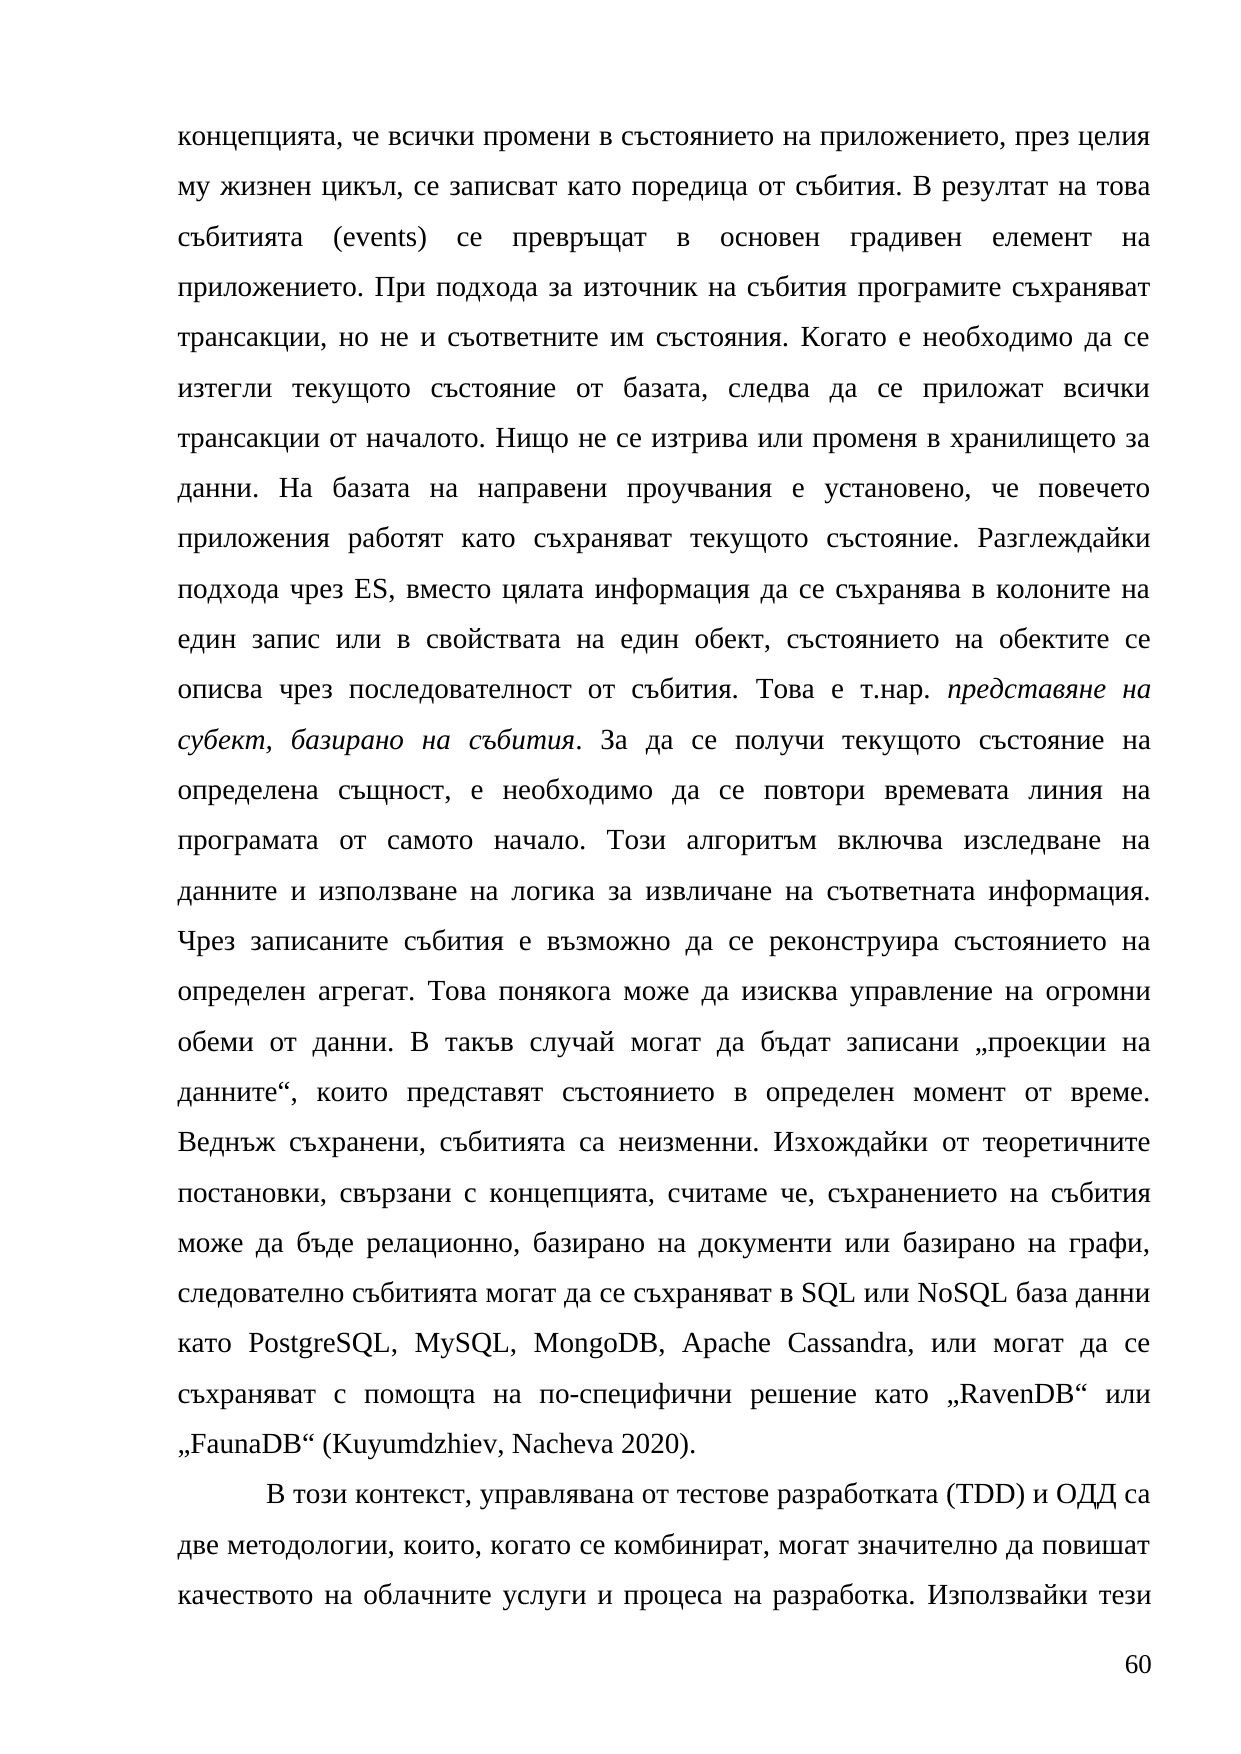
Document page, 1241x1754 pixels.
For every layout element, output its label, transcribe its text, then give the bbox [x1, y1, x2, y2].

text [177, 1477, 1152, 1611]
